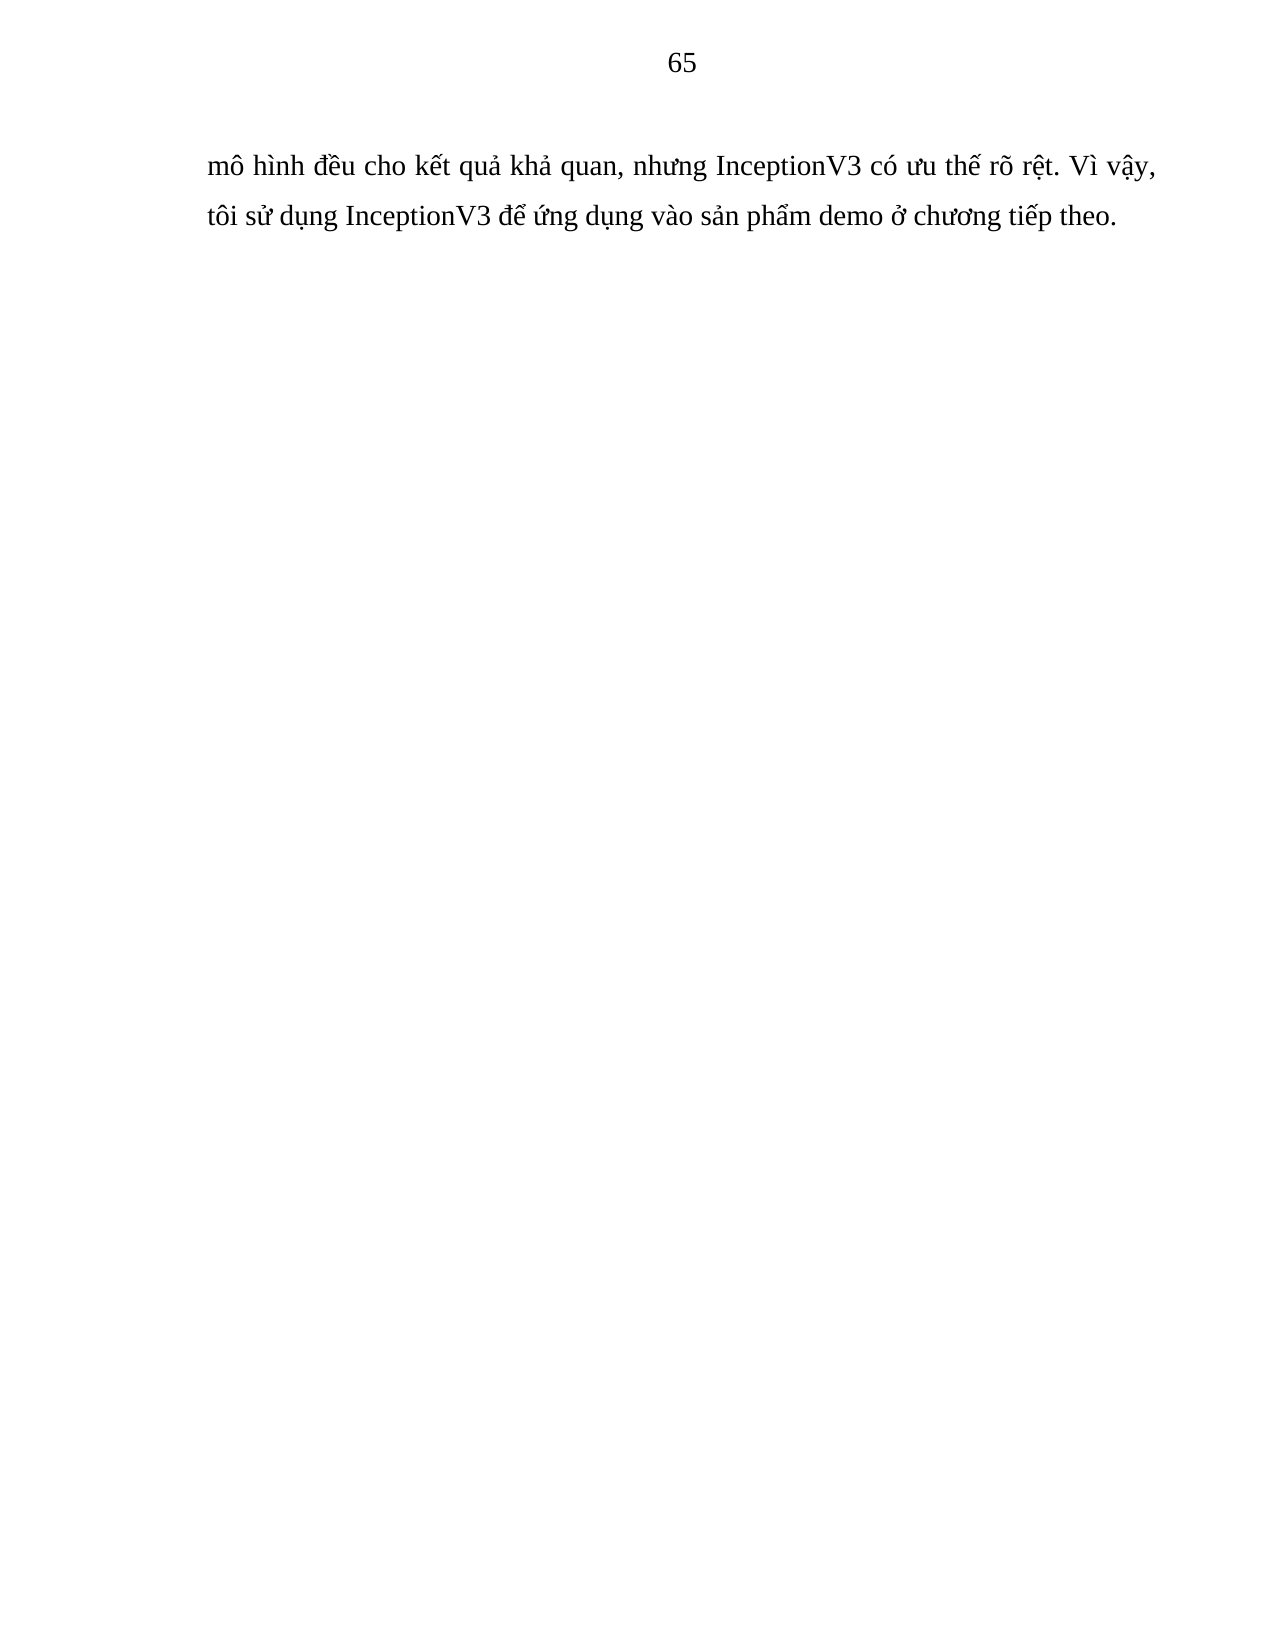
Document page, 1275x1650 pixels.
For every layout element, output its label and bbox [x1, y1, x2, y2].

text [207, 148, 1157, 232]
